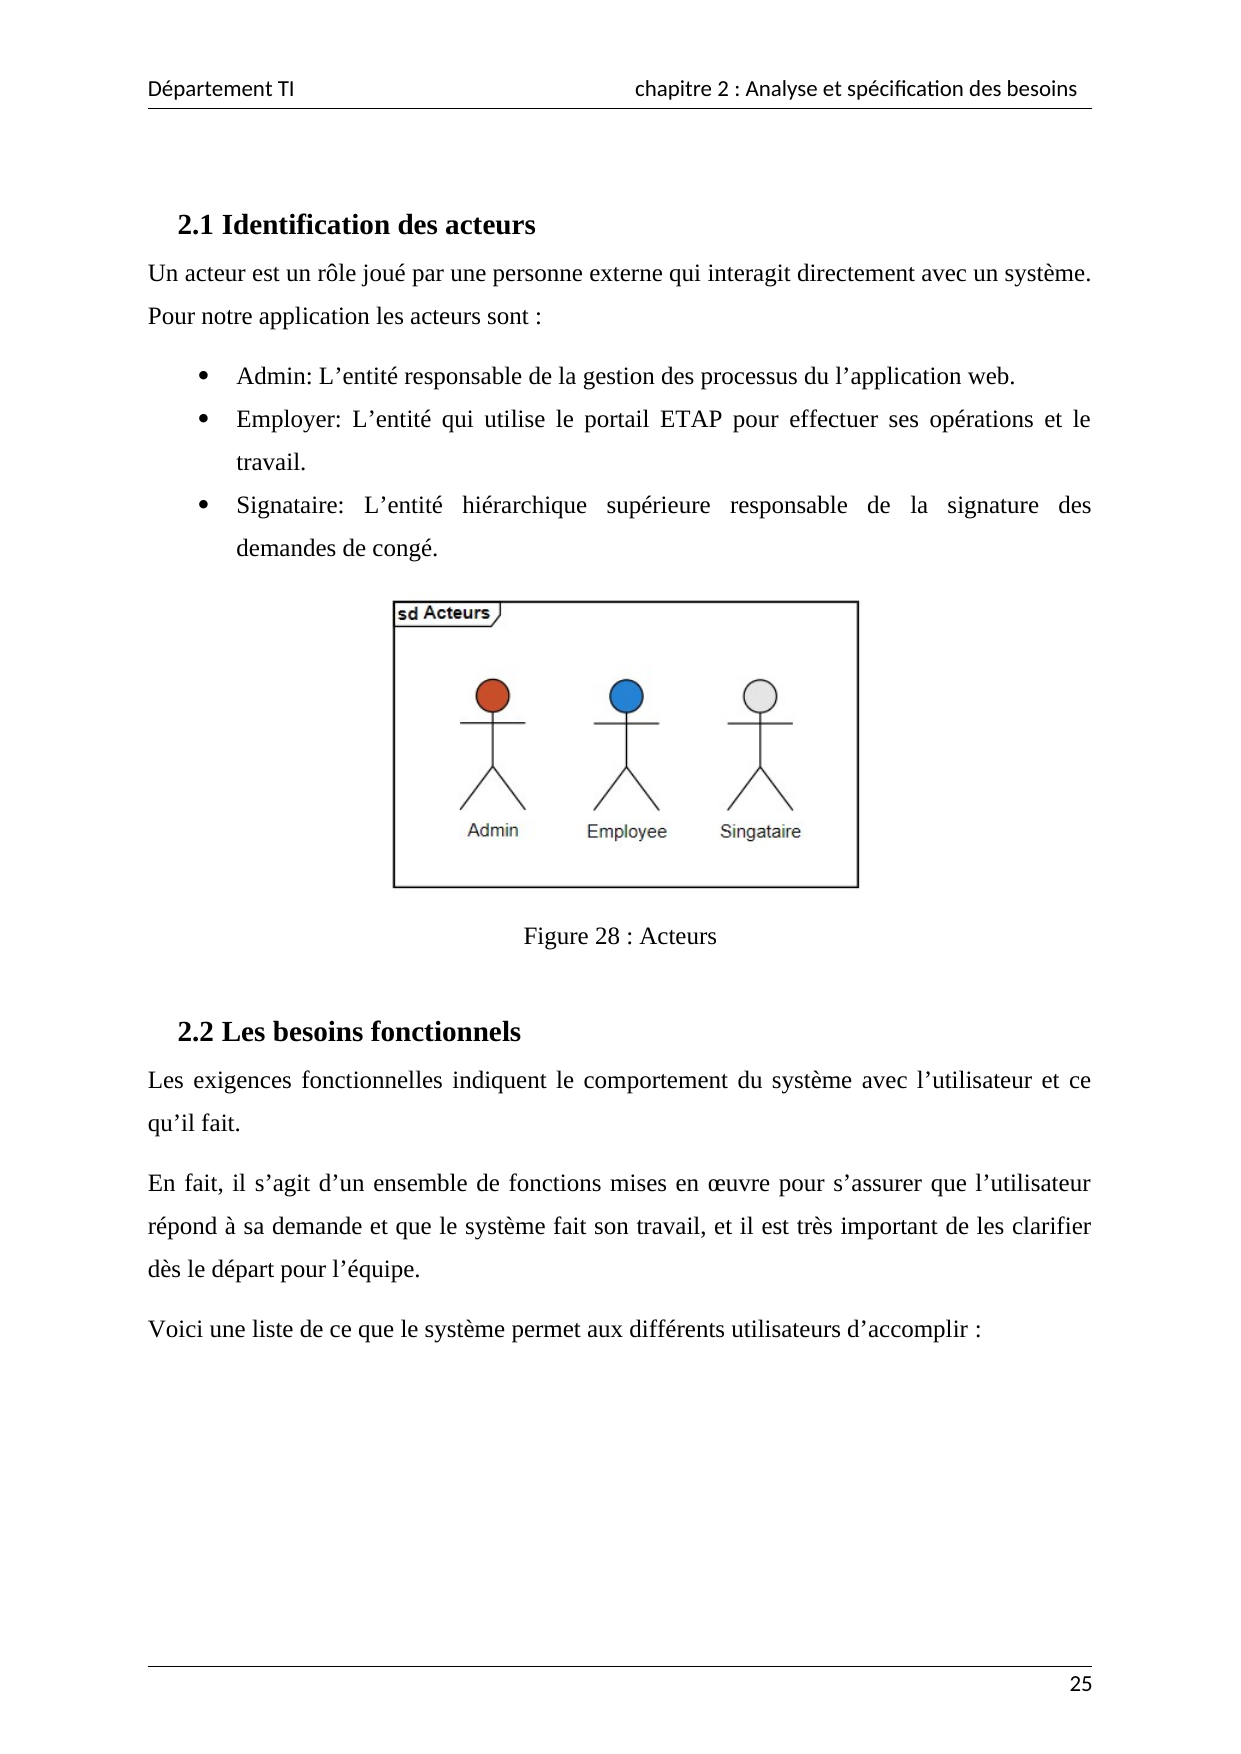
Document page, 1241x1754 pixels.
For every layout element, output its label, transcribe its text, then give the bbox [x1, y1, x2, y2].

subtitle Les besoins fonctionnels [177, 1014, 1092, 1048]
text En fait, il s’agit d’un ensemble de fonctions mises en œuvre pour s’assurer que l’utilisateur répond à sa demande et que le système fait son travail, et il est très important de les clarifier dès le départ pour l’équipe. [148, 1168, 1092, 1283]
text Les exigences fonctionnelles indiquent le comportement du système avec l’utilisateur et ce qu’il fait. [148, 1065, 1092, 1137]
text Un acteur est un rôle joué par une personne externe qui interagit directement avec un système. Pour notre application les acteurs sont : [148, 258, 1092, 330]
subtitle Identification des acteurs [177, 207, 1092, 241]
picture [382, 590, 870, 893]
list Admin: L’entité responsable de la gestion des processus du l’application web. [199, 361, 1092, 389]
text Figure 28 : Acteurs [148, 921, 1092, 950]
text Voici une liste de ce que le système permet aux différents utilisateurs d’accomplir : [148, 1314, 1092, 1342]
list Employer: L’entité qui utilise le portail ETAP pour effectuer ses opérations et le travail. [199, 404, 1092, 476]
list Signataire: L’entité hiérarchique supérieure responsable de la signature des demandes de congé. [199, 490, 1092, 562]
